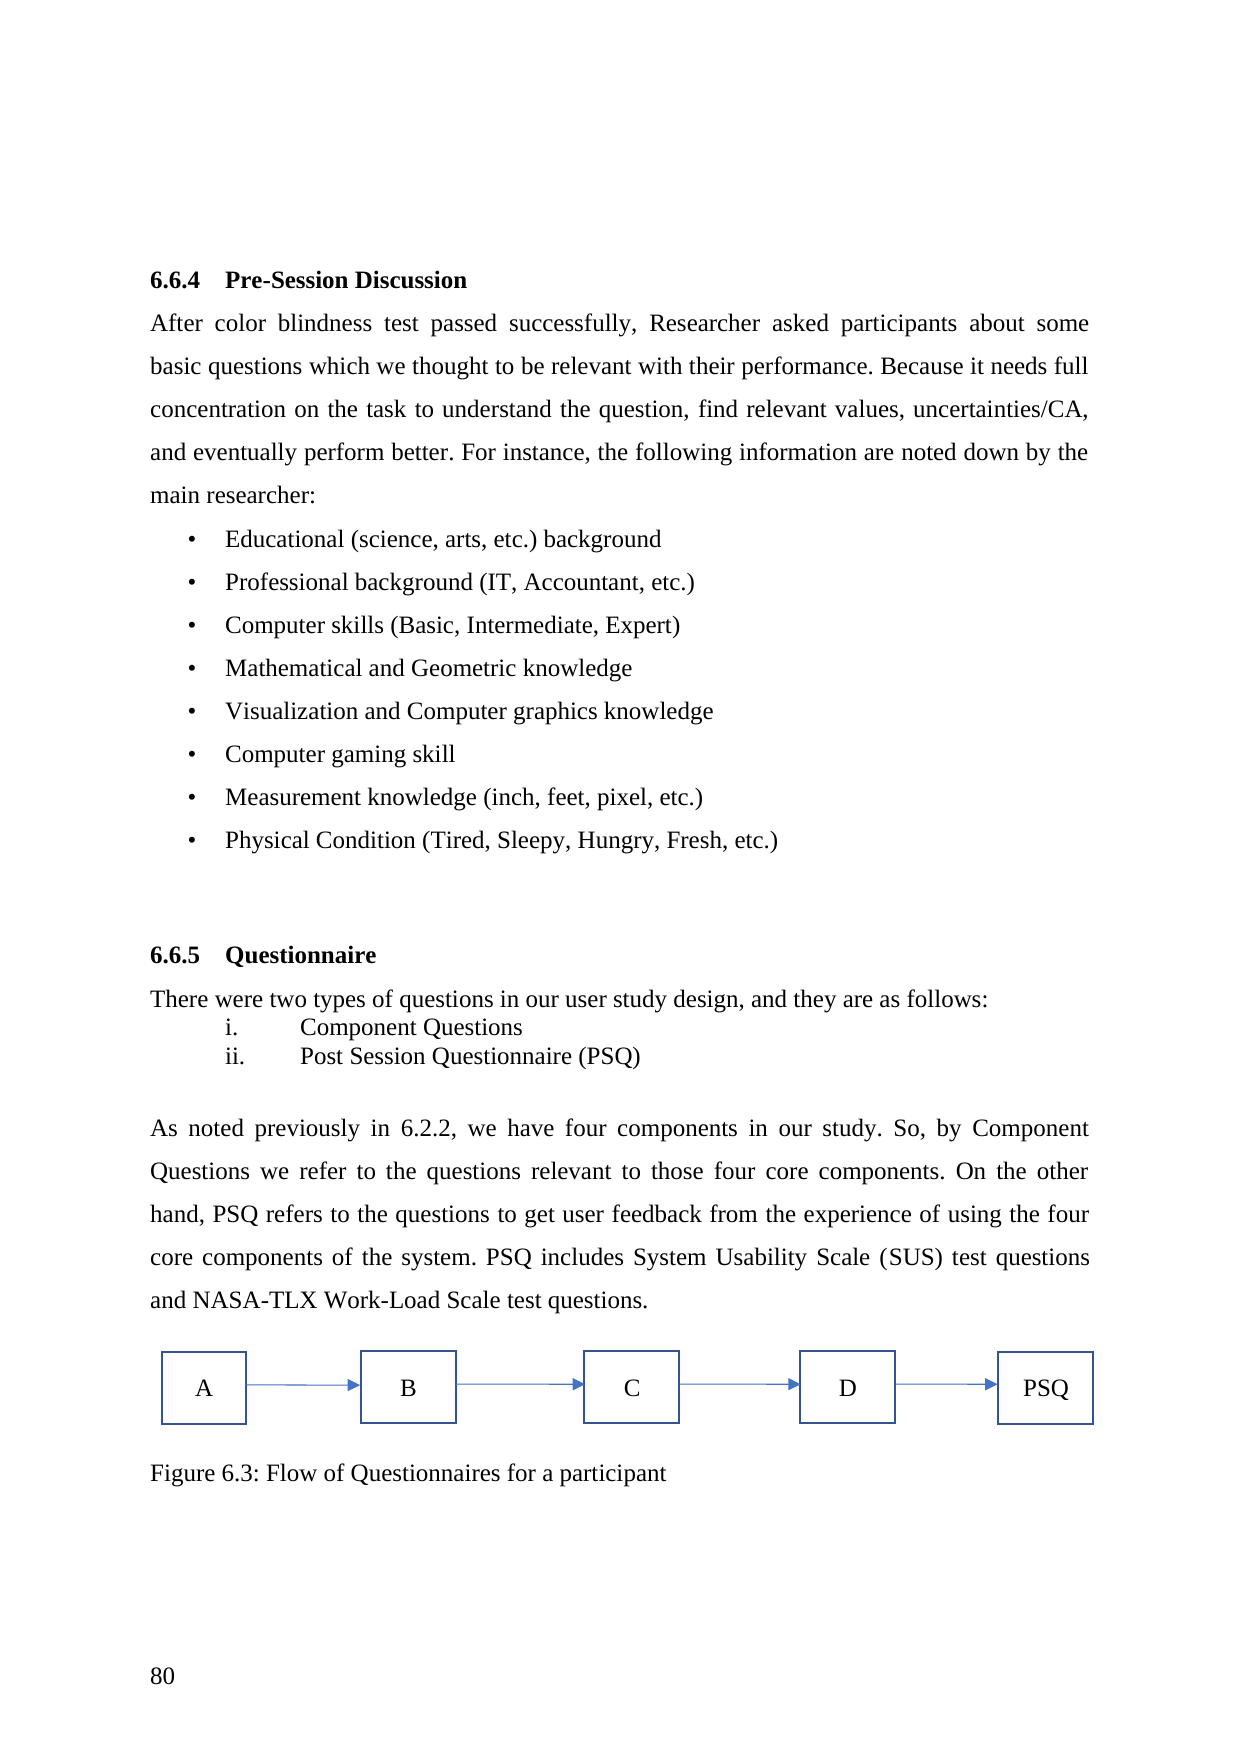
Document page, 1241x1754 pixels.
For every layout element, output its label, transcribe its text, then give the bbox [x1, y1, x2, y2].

text 6.6.5 Questionnaire [150, 897, 1090, 969]
text As noted previously in 6.2.2, we have four components in our study. So, by Component Questions we refer to the questions relevant to those four core components. On the other hand, PSQ refers to the questions to get user feedback from the experience of using the four core components of the system. PSQ includes System Usability Scale (SUS) test questions and NASA-TLX Work-Load Scale test questions. [150, 1070, 1090, 1314]
list Educational (science, arts, etc.) background [187, 524, 1090, 552]
list Component Questions [225, 1012, 1090, 1041]
list Professional background (IT, Accountant, etc.) [187, 567, 1090, 596]
text Figure 6.3: Flow of Questionnaires for a participant [150, 1458, 1090, 1487]
text After color blindness test passed successfully, Researcher asked participants about some basic questions which we thought to be relevant with their performance. Because it needs full concentration on the task to understand the question, find relevant values, uncertainties/CA, and eventually perform better. For instance, the following information are noted down by the main researcher: [150, 308, 1090, 509]
list Visualization and Computer graphics knowledge [187, 696, 1090, 725]
list Computer skills (Basic, Intermediate, Expert) [187, 610, 1090, 639]
list Post Session Questionnaire (PSQ) [225, 1041, 1090, 1070]
list Measurement knowledge (inch, feet, pixel, etc.) [187, 782, 1090, 811]
list Physical Condition (Tired, Sleepy, Hungry, Fresh, etc.) [187, 826, 1090, 854]
text There were two types of questions in our user study design, and they are as follows: [150, 984, 1090, 1012]
list Computer gaming skill [187, 739, 1090, 768]
list Mathematical and Geometric knowledge [187, 653, 1090, 682]
text 6.6.4 Pre-Session Discussion [150, 265, 1090, 294]
